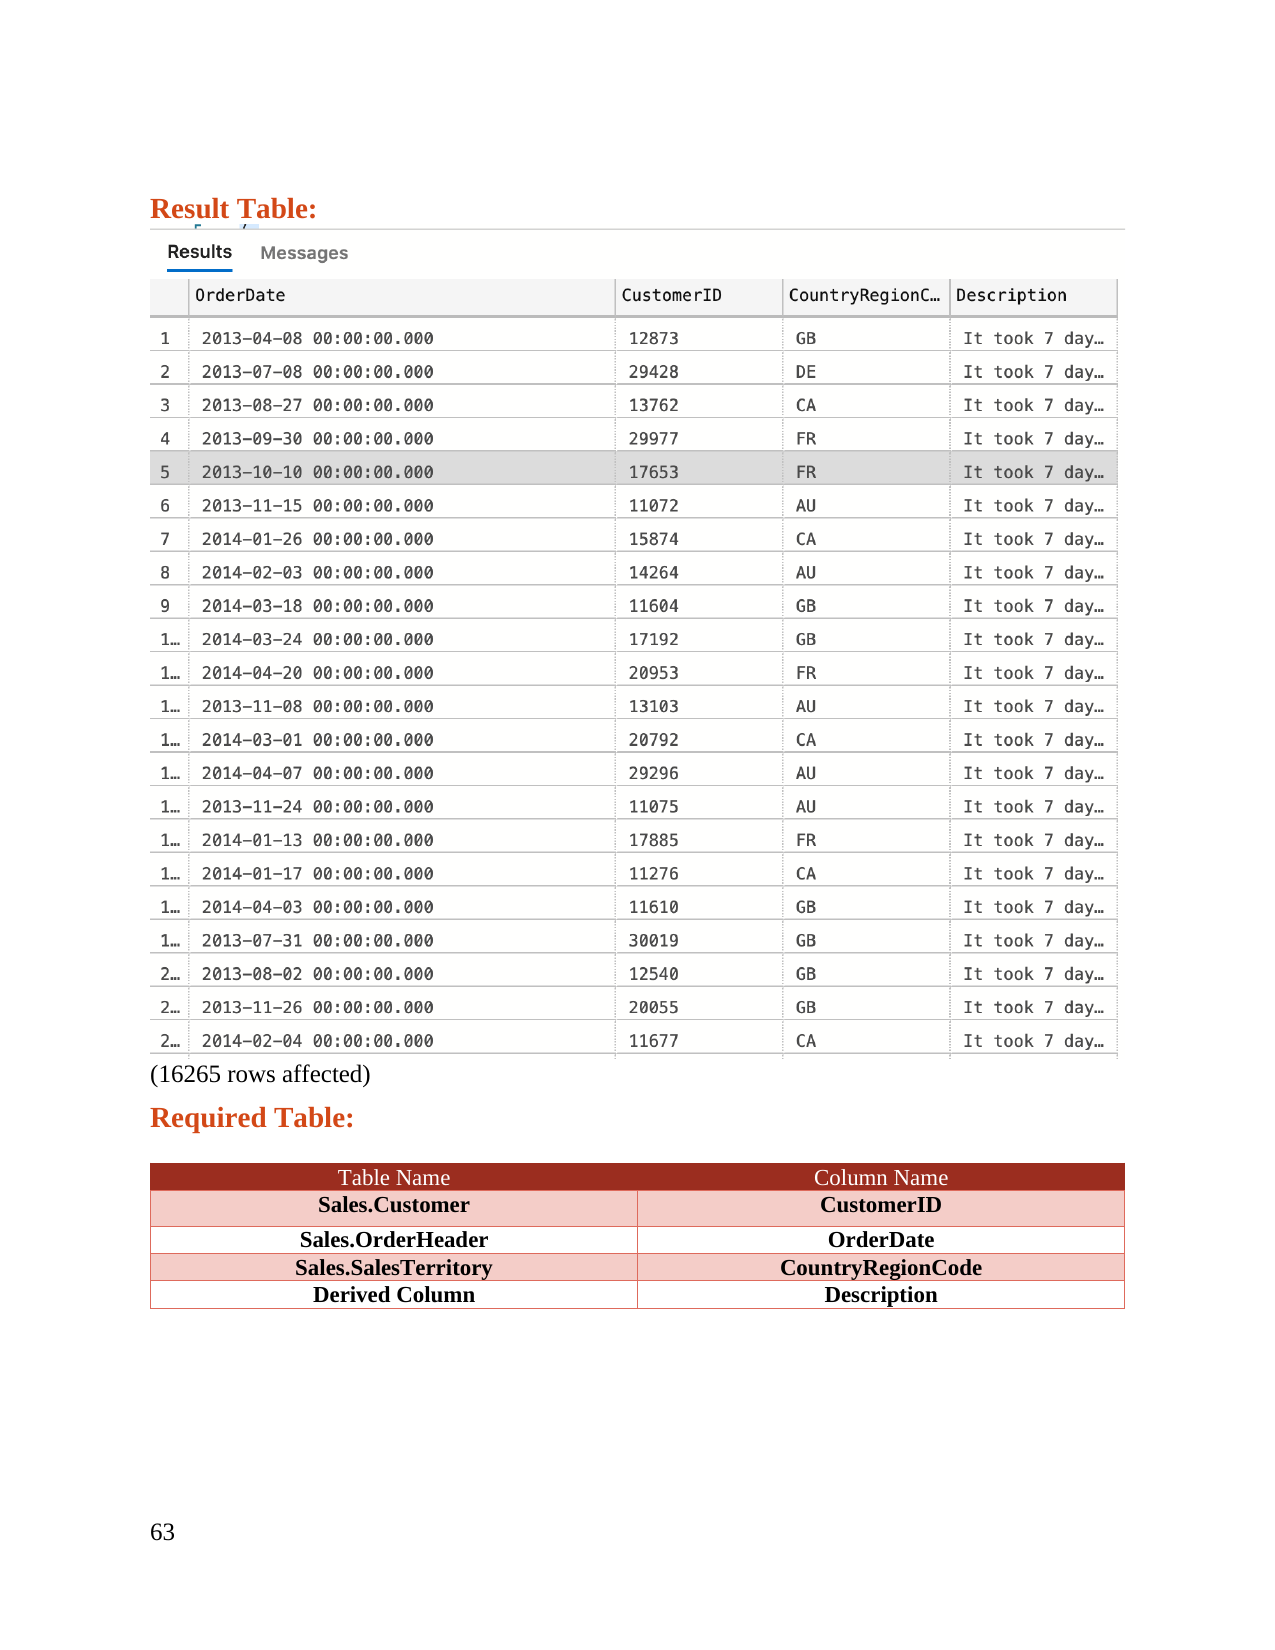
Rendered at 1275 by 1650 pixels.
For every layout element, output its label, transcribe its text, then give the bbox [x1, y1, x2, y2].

table_cell Sales.SalesTerritory [151, 1254, 637, 1280]
subtitle Required Table: [150, 1100, 1125, 1134]
table_cell Derived Column [151, 1281, 637, 1308]
table_cell Sales.Customer [151, 1191, 637, 1226]
table_cell Sales.OrderHeader [151, 1227, 637, 1253]
table_cell CustomerID [638, 1191, 1124, 1226]
table_cell Description [638, 1281, 1124, 1308]
table_header Table Name [151, 1164, 637, 1190]
table_cell CountryRegionCode [638, 1254, 1124, 1280]
subtitle Result Table: [150, 191, 1125, 224]
picture [150, 224, 1125, 1059]
table_cell OrderDate [638, 1227, 1124, 1253]
table_header Column Name [638, 1164, 1124, 1190]
text (16265 rows affected) [150, 1059, 1125, 1088]
